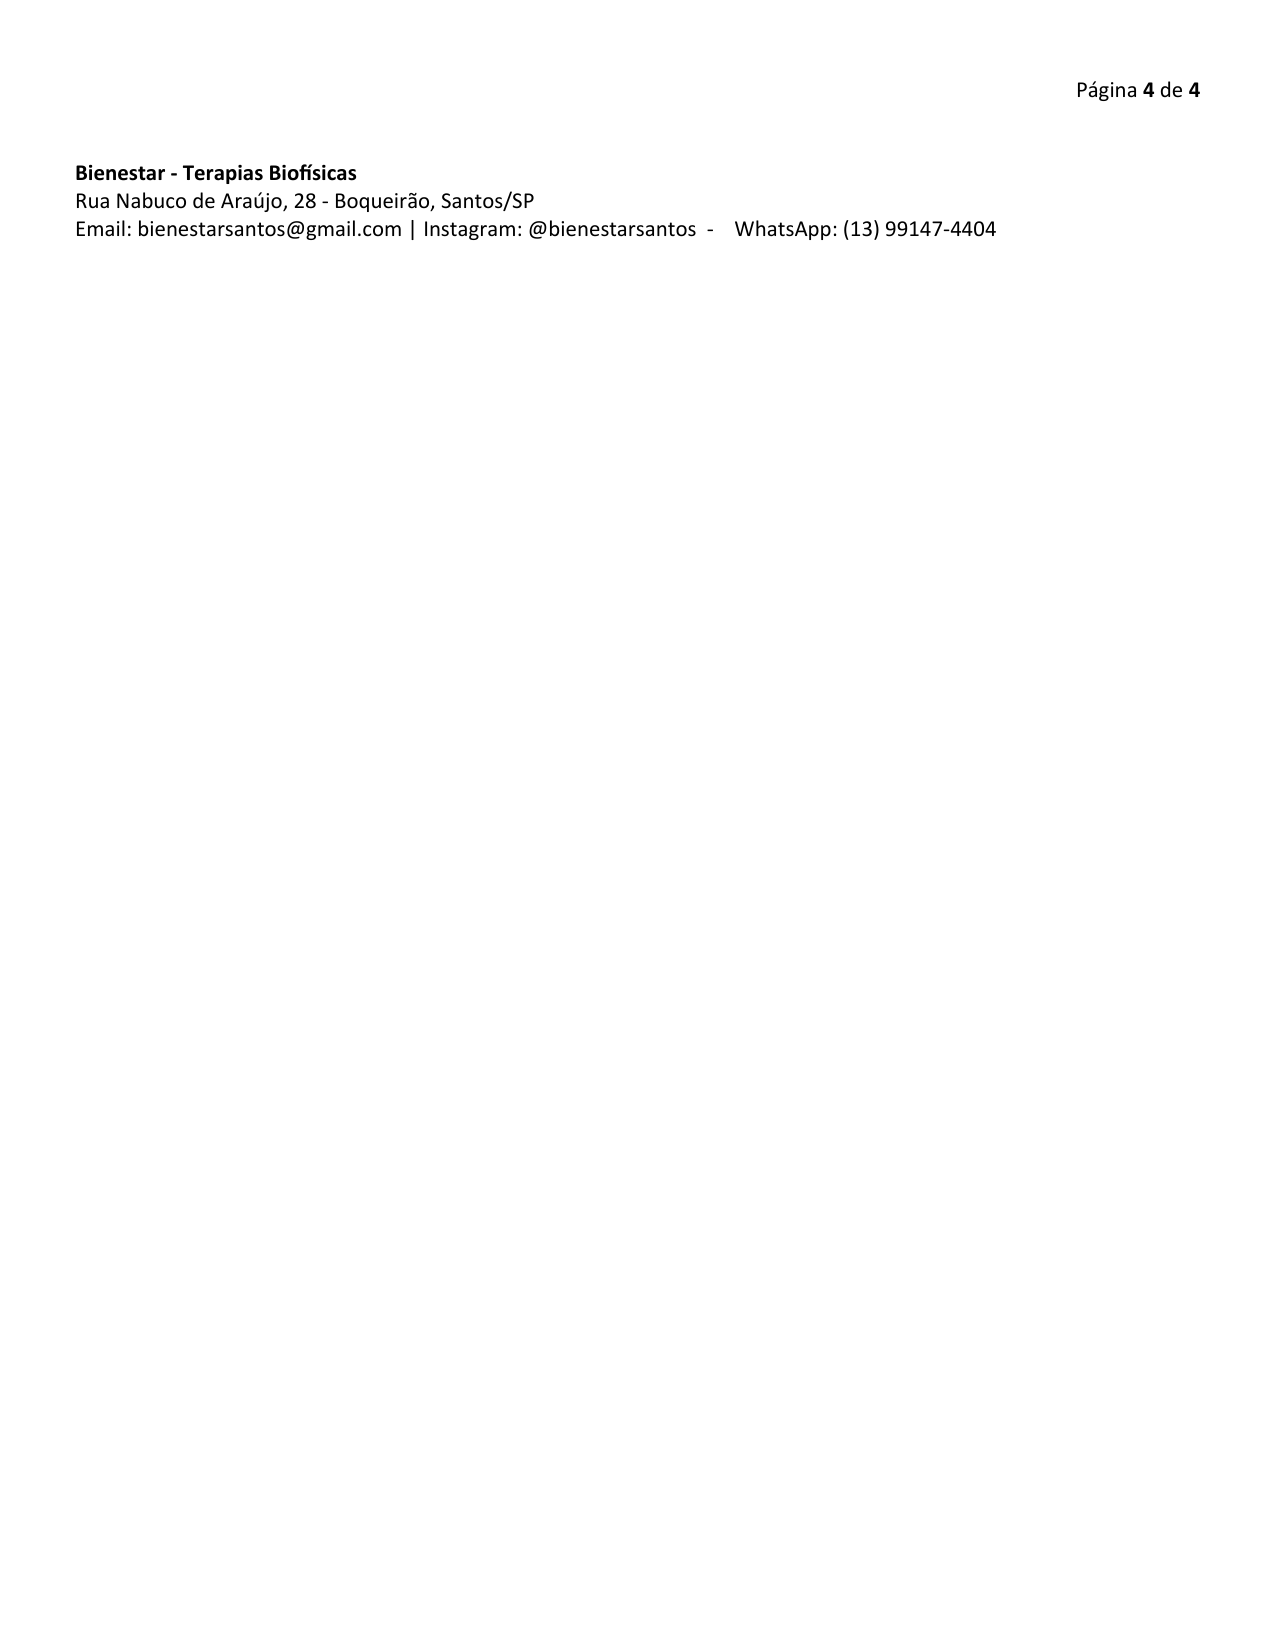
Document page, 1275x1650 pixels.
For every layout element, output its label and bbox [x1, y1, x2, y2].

text [75, 130, 1200, 242]
